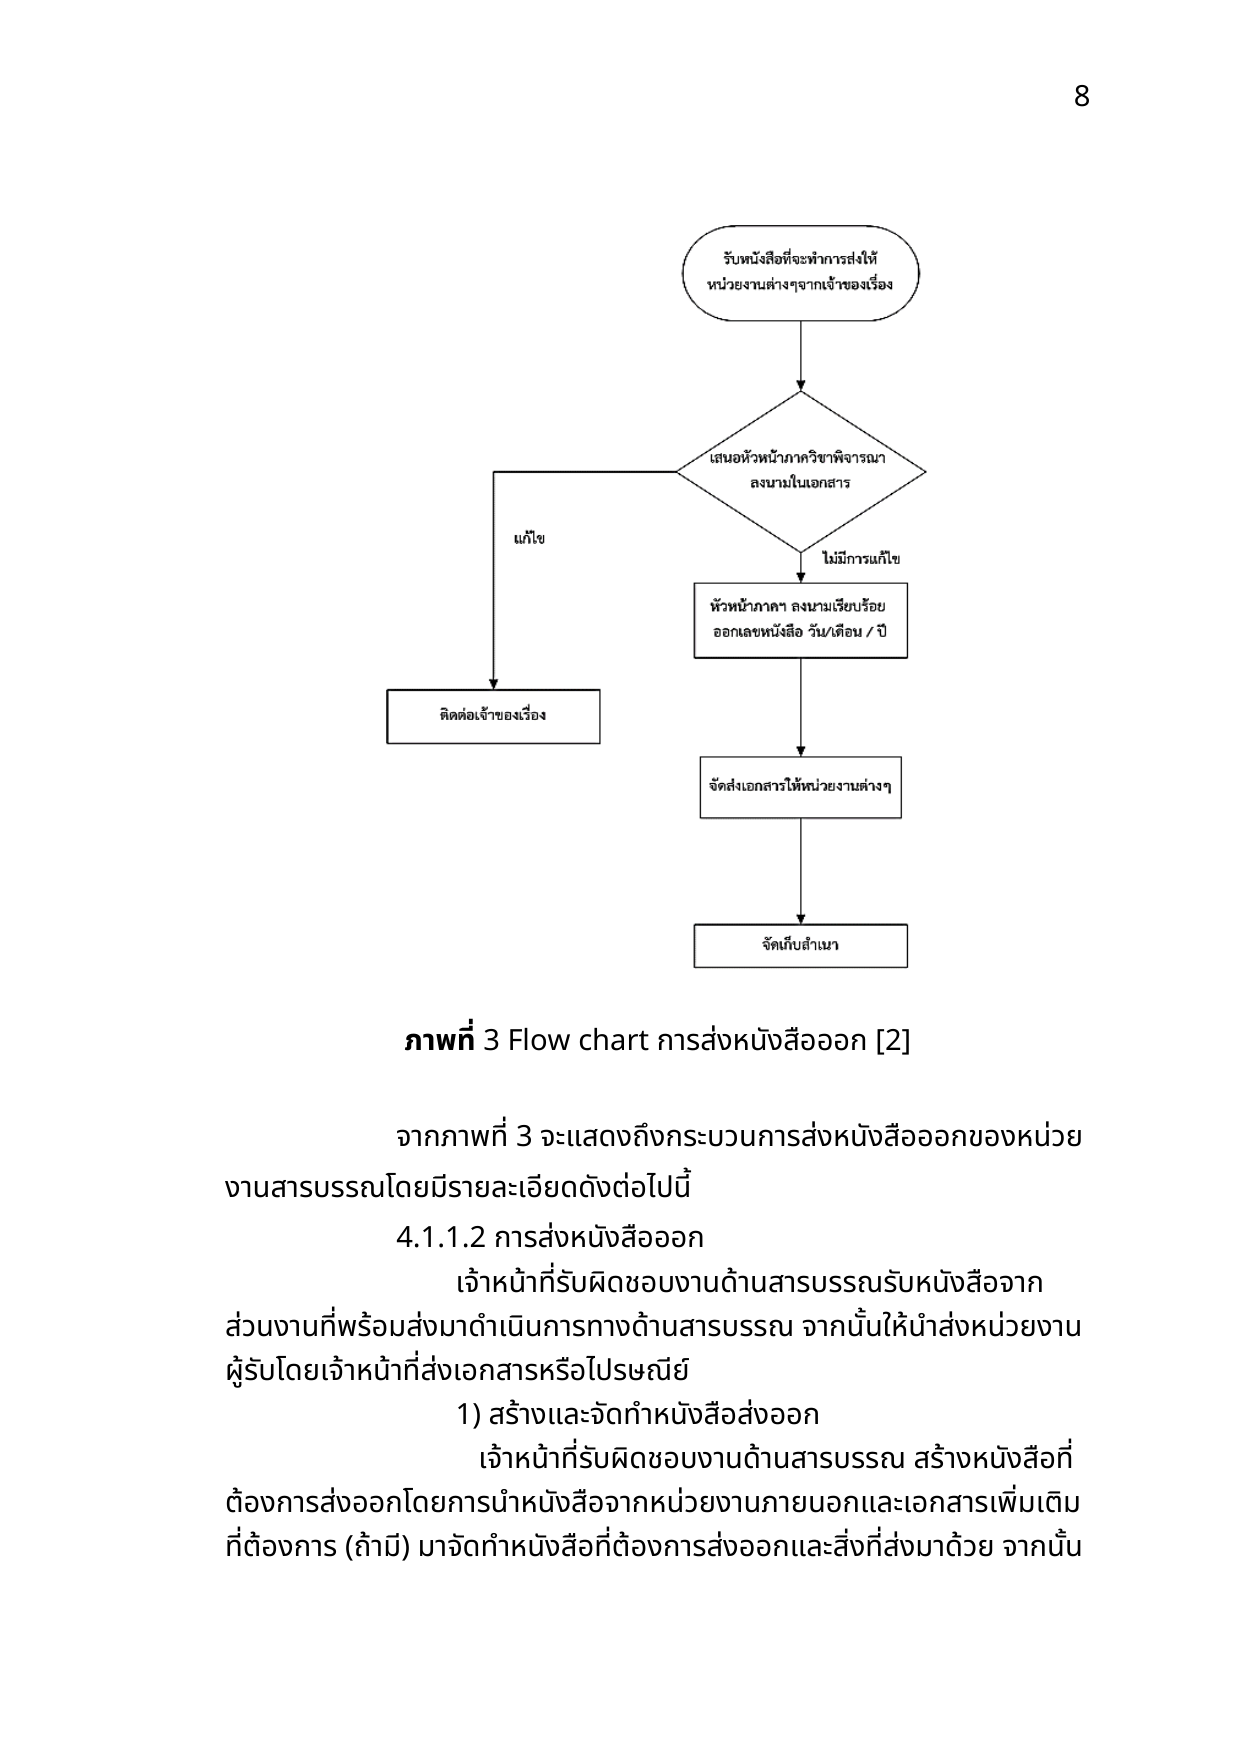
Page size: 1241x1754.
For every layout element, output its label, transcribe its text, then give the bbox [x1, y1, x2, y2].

text ภาพที่ 3 Flow chart การส่งหนังสือออก [2] [225, 1019, 1090, 1063]
text จากภาพที่ 3 จะแสดงถึงกระบวนการส่งหนังสือออกของหน่วยงานสารบรรณโดยมีรายละเอียดดังต่อไปนี้ [225, 1115, 1090, 1210]
text 1) สร้างและจัดทำหนังสือส่งออก [225, 1393, 1090, 1437]
picture [385, 224, 929, 969]
text เจ้าหน้าที่รับผิดชอบงานด้านสารบรรณรับหนังสือจากส่วนงานที่พร้อมส่งมาดำเนินการทางด้านสารบรรณ จากนั้นให้นำส่งหน่วยงานผู้รับโดยเจ้าหน้าที่ส่งเอกสารหรือไปรษณีย์ [225, 1261, 1090, 1393]
text 4.1.1.2 การส่งหนังสือออก [225, 1217, 1090, 1261]
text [225, 1437, 1090, 1570]
